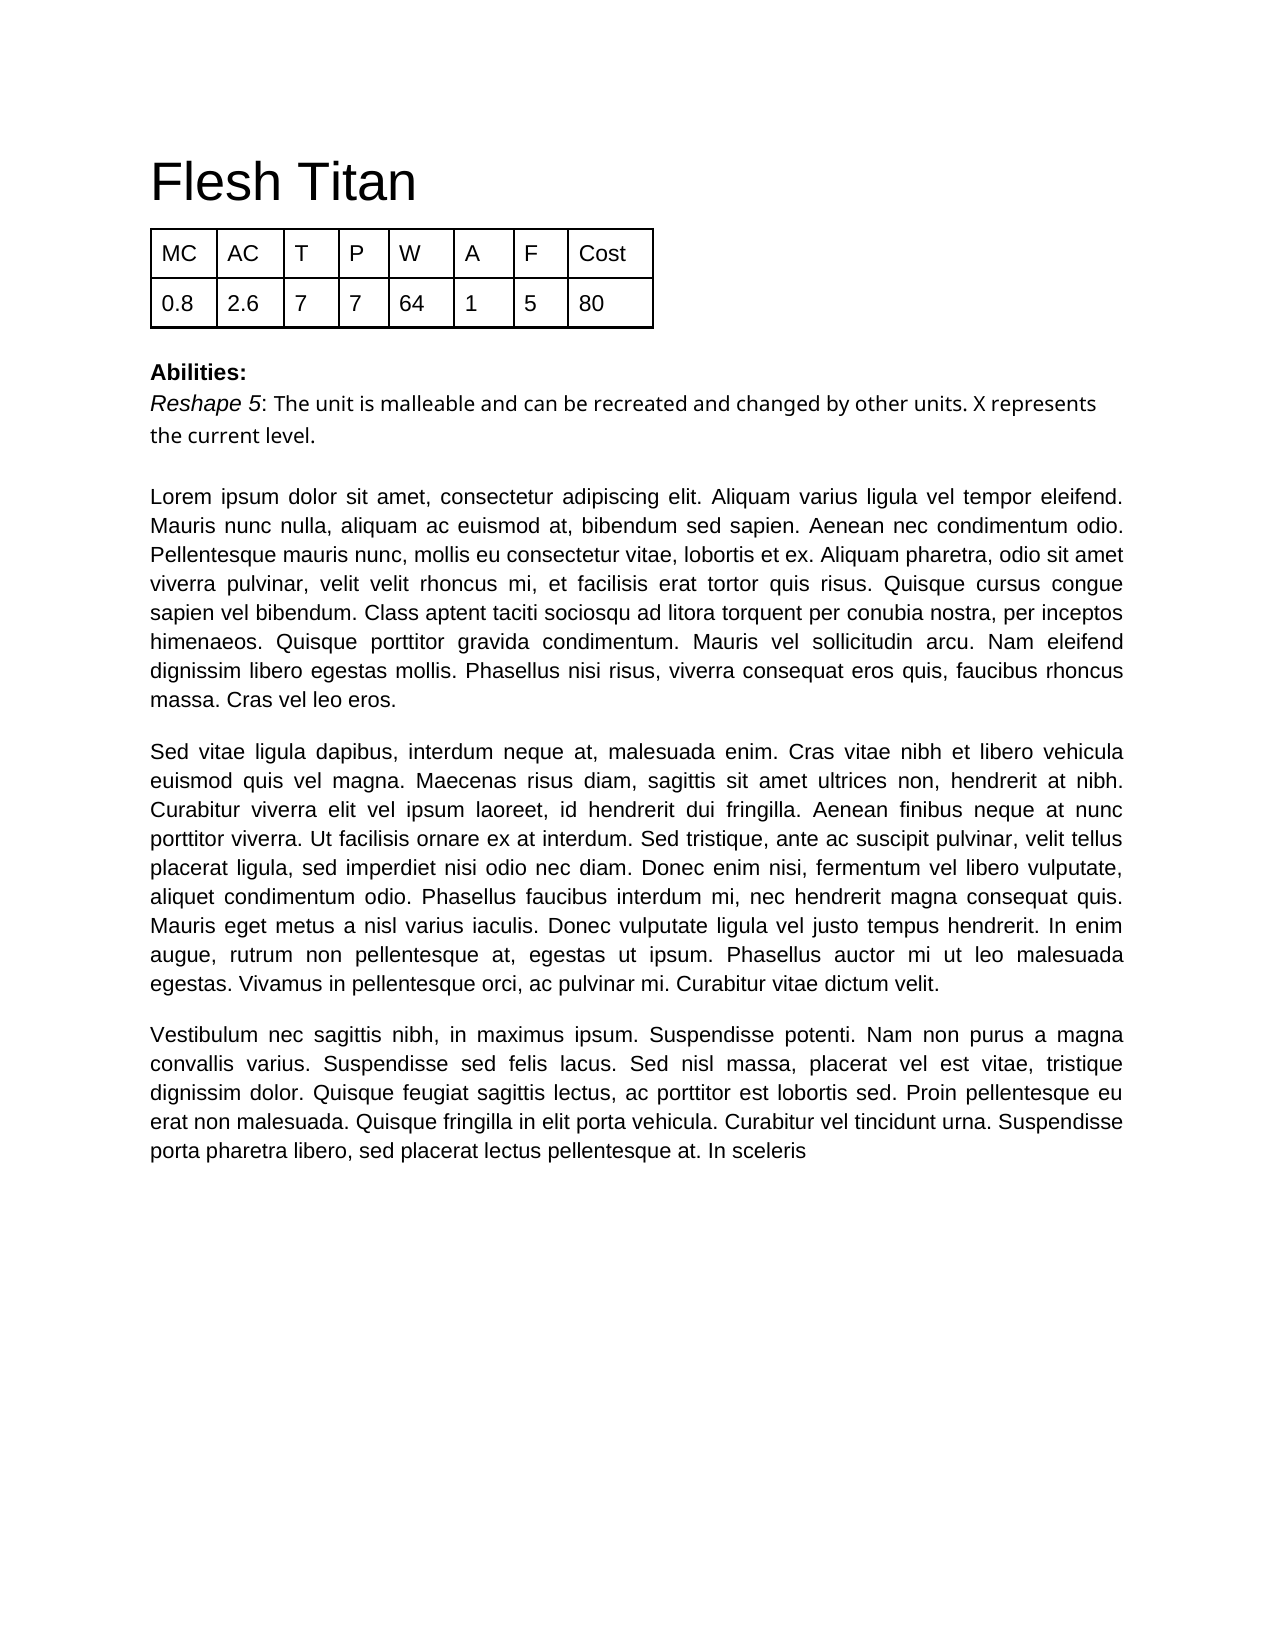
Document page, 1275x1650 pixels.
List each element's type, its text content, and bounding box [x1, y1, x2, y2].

table_header A [455, 230, 513, 277]
table_header W [390, 230, 453, 277]
title Flesh Titan [150, 150, 1125, 212]
table_cell 7 [340, 279, 388, 326]
table_cell 64 [390, 279, 453, 326]
text Abilities: [150, 359, 1125, 385]
text Reshape 5: The unit is malleable and can be recreated and changed by other units. X represents the current level. [150, 389, 1125, 450]
table_header Cost [569, 230, 652, 277]
text Vestibulum nec sagittis nibh, in maximus ipsum. Suspendisse potenti. Nam non purus a magna convallis varius. Suspendisse sed felis lacus. Sed nisl massa, placerat vel est vitae, tristique dignissim dolor. Quisque feugiat sagittis lectus, ac porttitor est lobortis sed. Proin pellentesque eu erat non malesuada. Quisque fringilla in elit porta vehicula. Curabitur vel tincidunt urna. Suspendisse porta pharetra libero, sed placerat lectus pellentesque at. In sceleris [150, 1022, 1125, 1163]
table_cell 7 [285, 279, 338, 326]
table_cell 5 [515, 279, 567, 326]
table_cell 2.6 [218, 279, 283, 326]
table_header AC [218, 230, 283, 277]
table_header T [285, 230, 338, 277]
table_header F [515, 230, 567, 277]
text Lorem ipsum dolor sit amet, consectetur adipiscing elit. Aliquam varius ligula vel tempor eleifend. Mauris nunc nulla, aliquam ac euismod at, bibendum sed sapien. Aenean nec condimentum odio. Pellentesque mauris nunc, mollis eu consectetur vitae, lobortis et ex. Aliquam pharetra, odio sit amet viverra pulvinar, velit velit rhoncus mi, et facilisis erat tortor quis risus. Quisque cursus congue sapien vel bibendum. Class aptent taciti sociosqu ad litora torquent per conubia nostra, per inceptos himenaeos. Quisque porttitor gravida condimentum. Mauris vel sollicitudin arcu. Nam eleifend dignissim libero egestas mollis. Phasellus nisi risus, viverra consequat eros quis, faucibus rhoncus massa. Cras vel leo eros. [150, 484, 1125, 712]
table_header MC [152, 230, 216, 277]
table_cell 1 [455, 279, 513, 326]
table_cell 0.8 [152, 279, 216, 326]
table_cell 80 [569, 279, 652, 326]
table_header P [340, 230, 388, 277]
text Sed vitae ligula dapibus, interdum neque at, malesuada enim. Cras vitae nibh et libero vehicula euismod quis vel magna. Maecenas risus diam, sagittis sit amet ultrices non, hendrerit at nibh. Curabitur viverra elit vel ipsum laoreet, id hendrerit dui fringilla. Aenean finibus neque at nunc porttitor viverra. Ut facilisis ornare ex at interdum. Sed tristique, ante ac suscipit pulvinar, velit tellus placerat ligula, sed imperdiet nisi odio nec diam. Donec enim nisi, fermentum vel libero vulputate, aliquet condimentum odio. Phasellus faucibus interdum mi, nec hendrerit magna consequat quis. Mauris eget metus a nisl varius iaculis. Donec vulputate ligula vel justo tempus hendrerit. In enim augue, rutrum non pellentesque at, egestas ut ipsum. Phasellus auctor mi ut leo malesuada egestas. Vivamus in pellentesque orci, ac pulvinar mi. Curabitur vitae dictum velit. [150, 739, 1125, 996]
